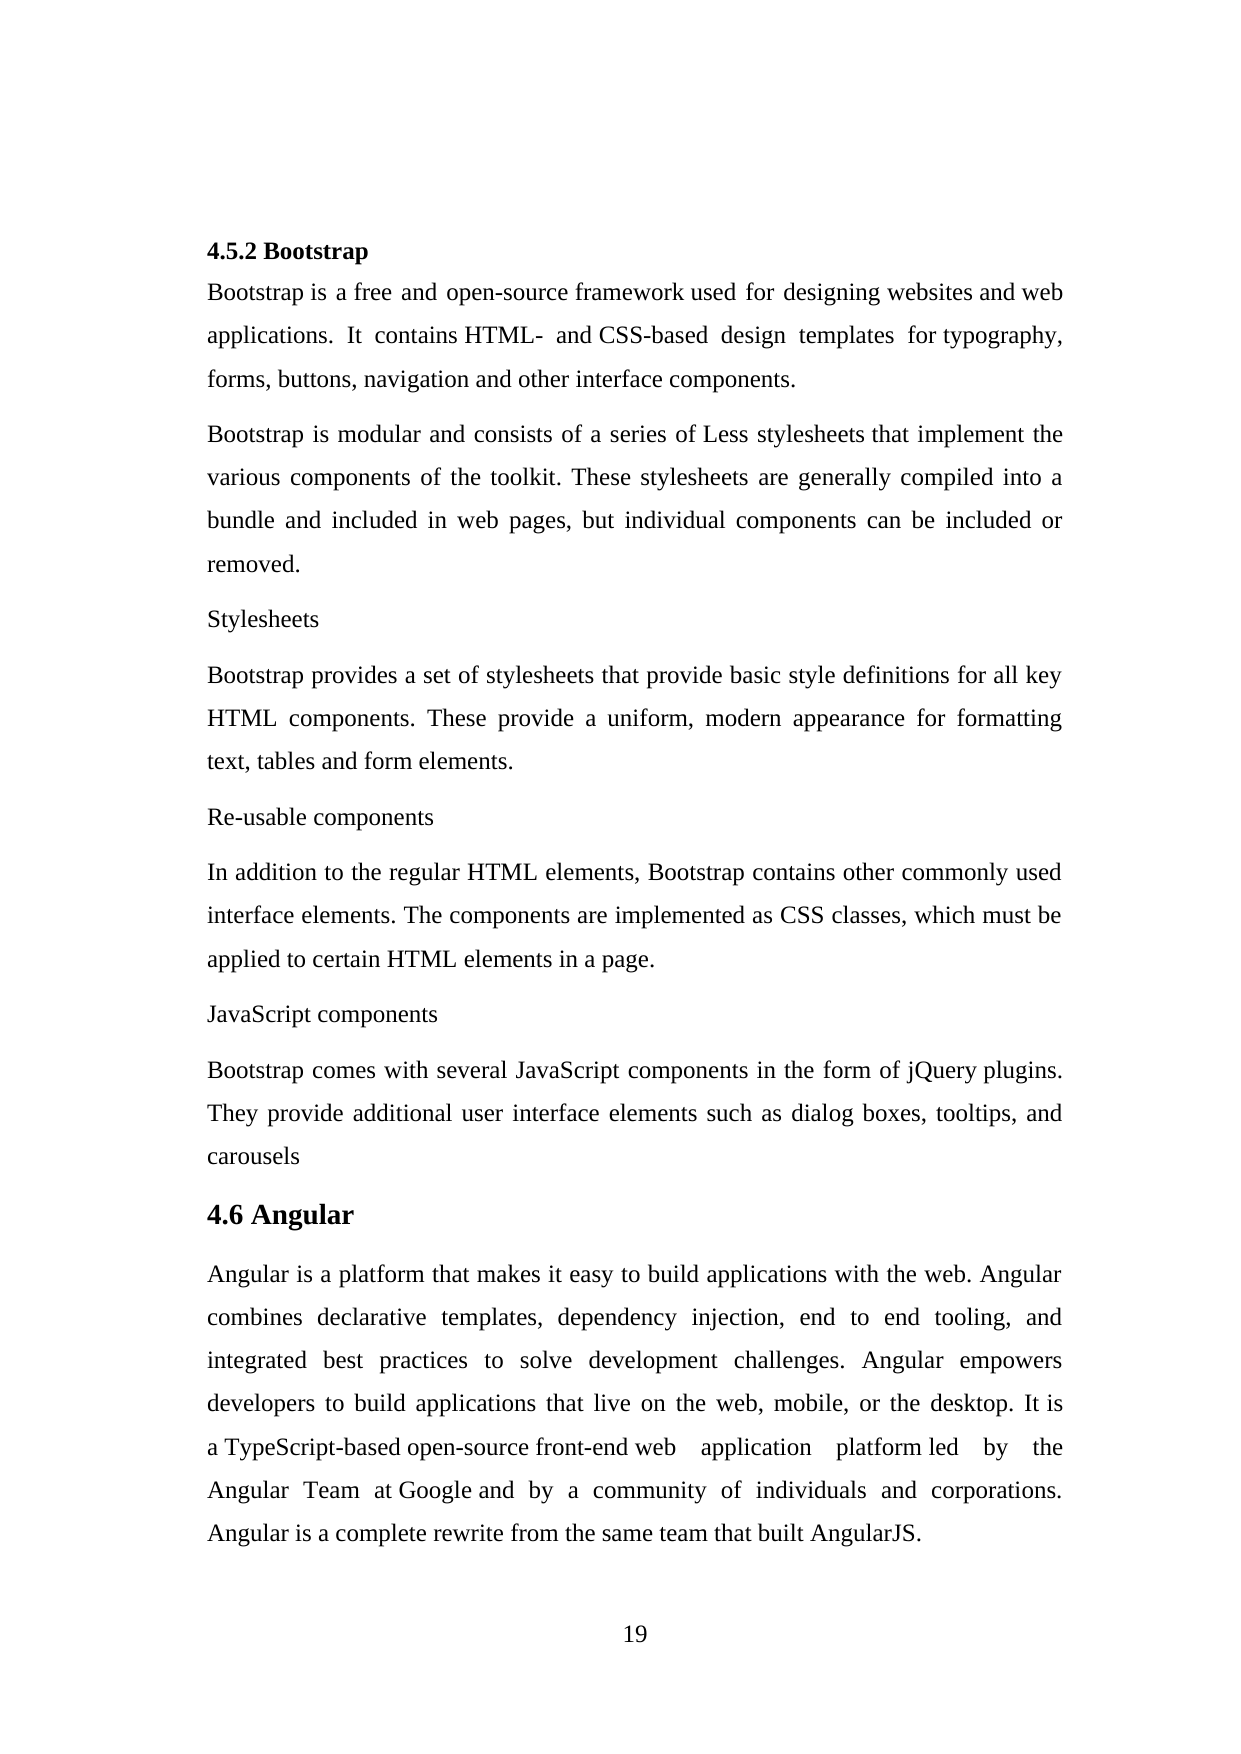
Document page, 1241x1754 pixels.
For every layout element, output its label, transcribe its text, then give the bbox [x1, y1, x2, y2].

text 4.5.2 Bootstrap [207, 236, 1063, 265]
text Angular is a platform that makes it easy to build applications with the web. Angular combines declarative templates, dependency injection, end to end tooling, and integrated best practices to solve development challenges. Angular empowers developers to build applications that live on the web, mobile, or the desktop. It is a TypeScript-based open-source front-end web application platform led by the Angular Team at Google and by a community of individuals and corporations. Angular is a complete rewrite from the same team that built AngularJS. [207, 1503, 1063, 1547]
subtitle Stylesheets [207, 604, 1063, 633]
text Bootstrap is a free and open-source framework used for designing websites and web applications. It contains HTML- and CSS-based design templates for typography, forms, buttons, navigation and other interface components. [207, 277, 1063, 392]
text In addition to the regular HTML elements, Bootstrap contains other commonly used interface elements. The components are implemented as CSS classes, which must be applied to certain HTML elements in a page. [207, 857, 1063, 972]
text 4.6 Angular [207, 1197, 1063, 1230]
text Angular is a platform that makes it easy to build applications with the web. Angular combines declarative templates, dependency injection, end to end tooling, and integrated best practices to solve development challenges. Angular empowers developers to build applications that live on the web, mobile, or the desktop. It is a TypeScript-based open-source front-end web application platform led by the Angular Team at Google and by a community of individuals and corporations. Angular is a complete rewrite from the same team that built AngularJS. [207, 1259, 1063, 1475]
subtitle JavaScript components [207, 999, 1063, 1028]
text Bootstrap provides a set of stylesheets that provide basic style definitions for all key HTML components. These provide a uniform, modern appearance for formatting text, tables and form elements. [207, 660, 1063, 775]
text Bootstrap comes with several JavaScript components in the form of jQuery plugins. They provide additional user interface elements such as dialog boxes, tooltips, and carousels [207, 1055, 1063, 1170]
subtitle Re-usable components [207, 802, 1063, 831]
text Bootstrap is modular and consists of a series of Less stylesheets that implement the various components of the toolkit. These stylesheets are generally compiled into a bundle and included in web pages, but individual components can be included or removed. [207, 419, 1063, 577]
